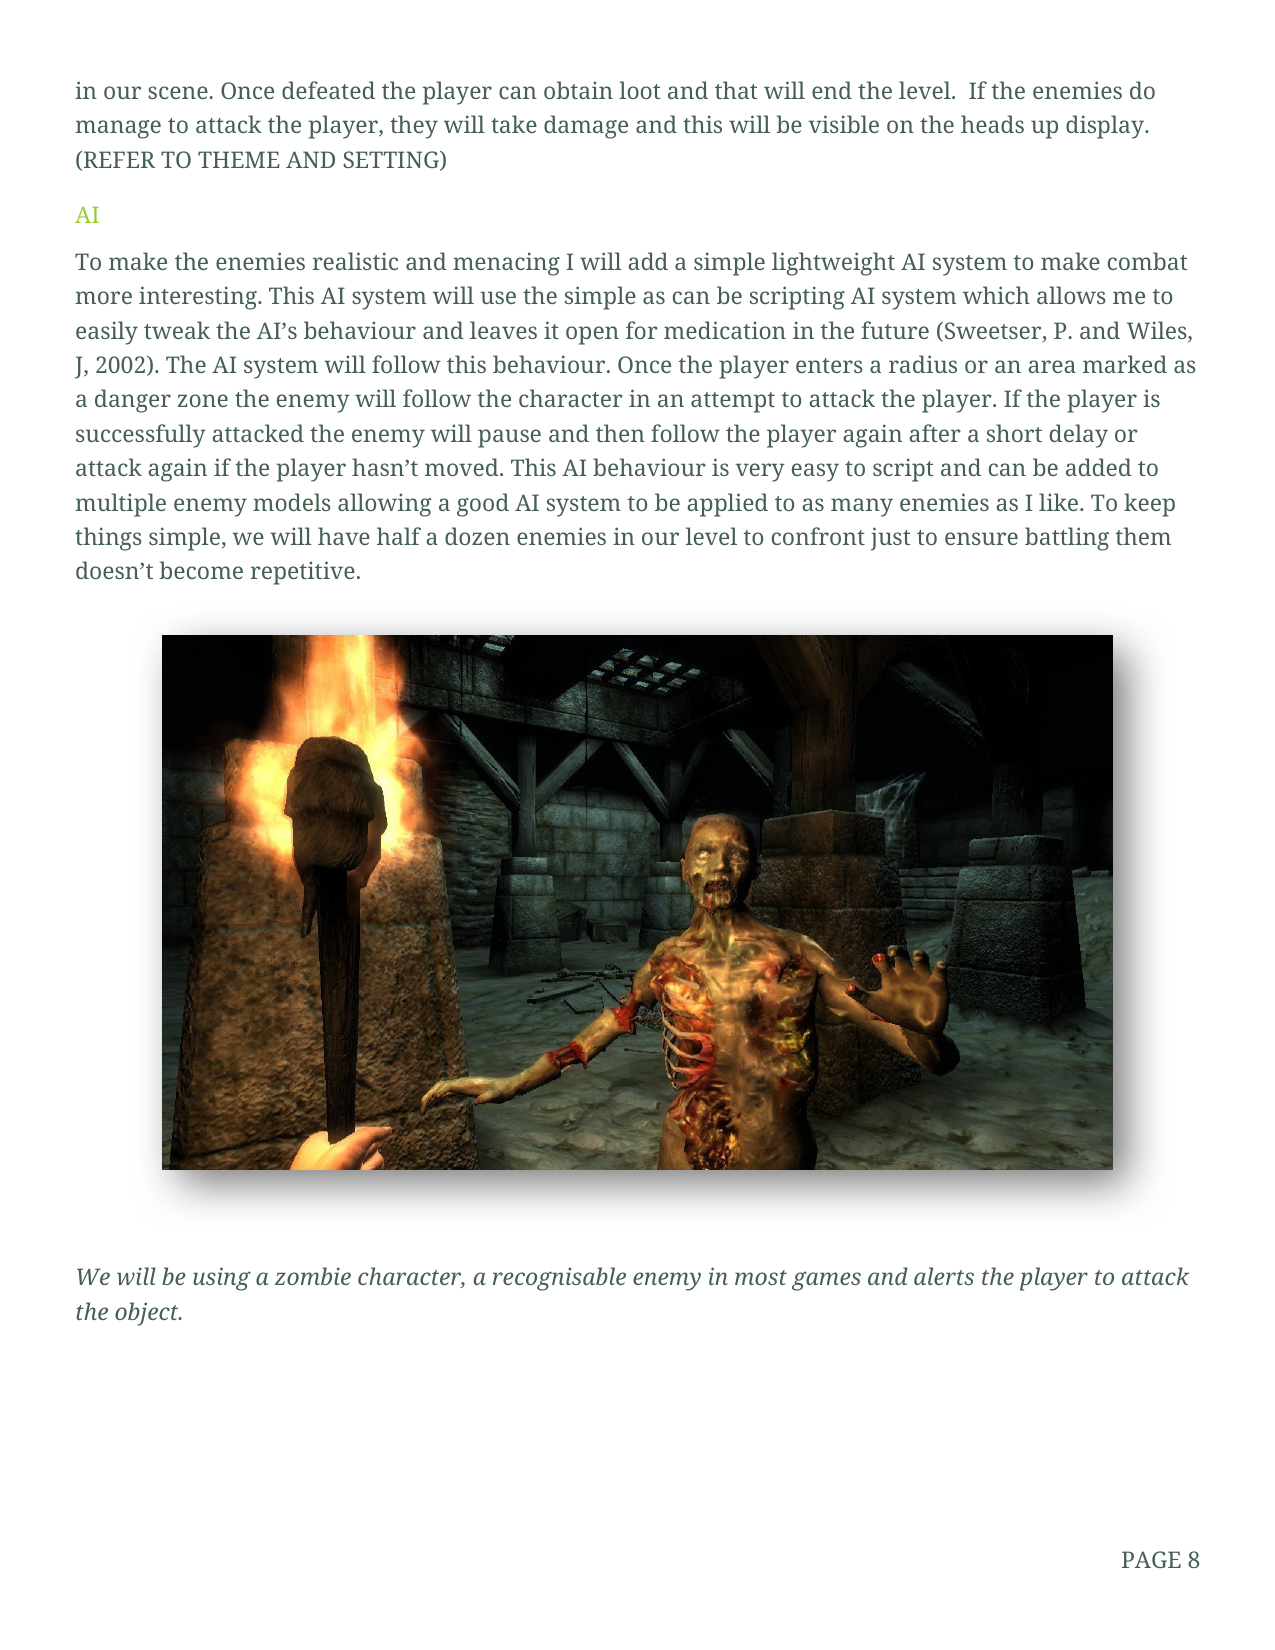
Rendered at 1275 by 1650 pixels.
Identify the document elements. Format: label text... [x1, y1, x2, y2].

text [75, 75, 1200, 175]
text To make the enemies realistic and menacing I will add a simple lightweight AI system to make combat more interesting. This AI system will use the simple as can be scripting AI system which allows me to easily tweak the AI’s behaviour and leaves it open for medication in the future (Sweetser, P. and Wiles, J, 2002). The AI system will follow this behaviour. Once the player enters a radius or an area marked as a danger zone the enemy will follow the character in an attempt to attack the player. If the player is successfully attacked the enemy will pause and then follow the player again after a short delay or attack again if the player hasn’t moved. This AI behaviour is very easy to script and can be added to multiple enemy models allowing a good AI system to be applied to as many enemies as I like. To keep things simple, we will have half a dozen enemies in our level to confront just to ensure battling them doesn’t become repetitive. [75, 246, 1200, 586]
subtitle AI [75, 199, 1200, 230]
picture [162, 635, 1113, 1170]
